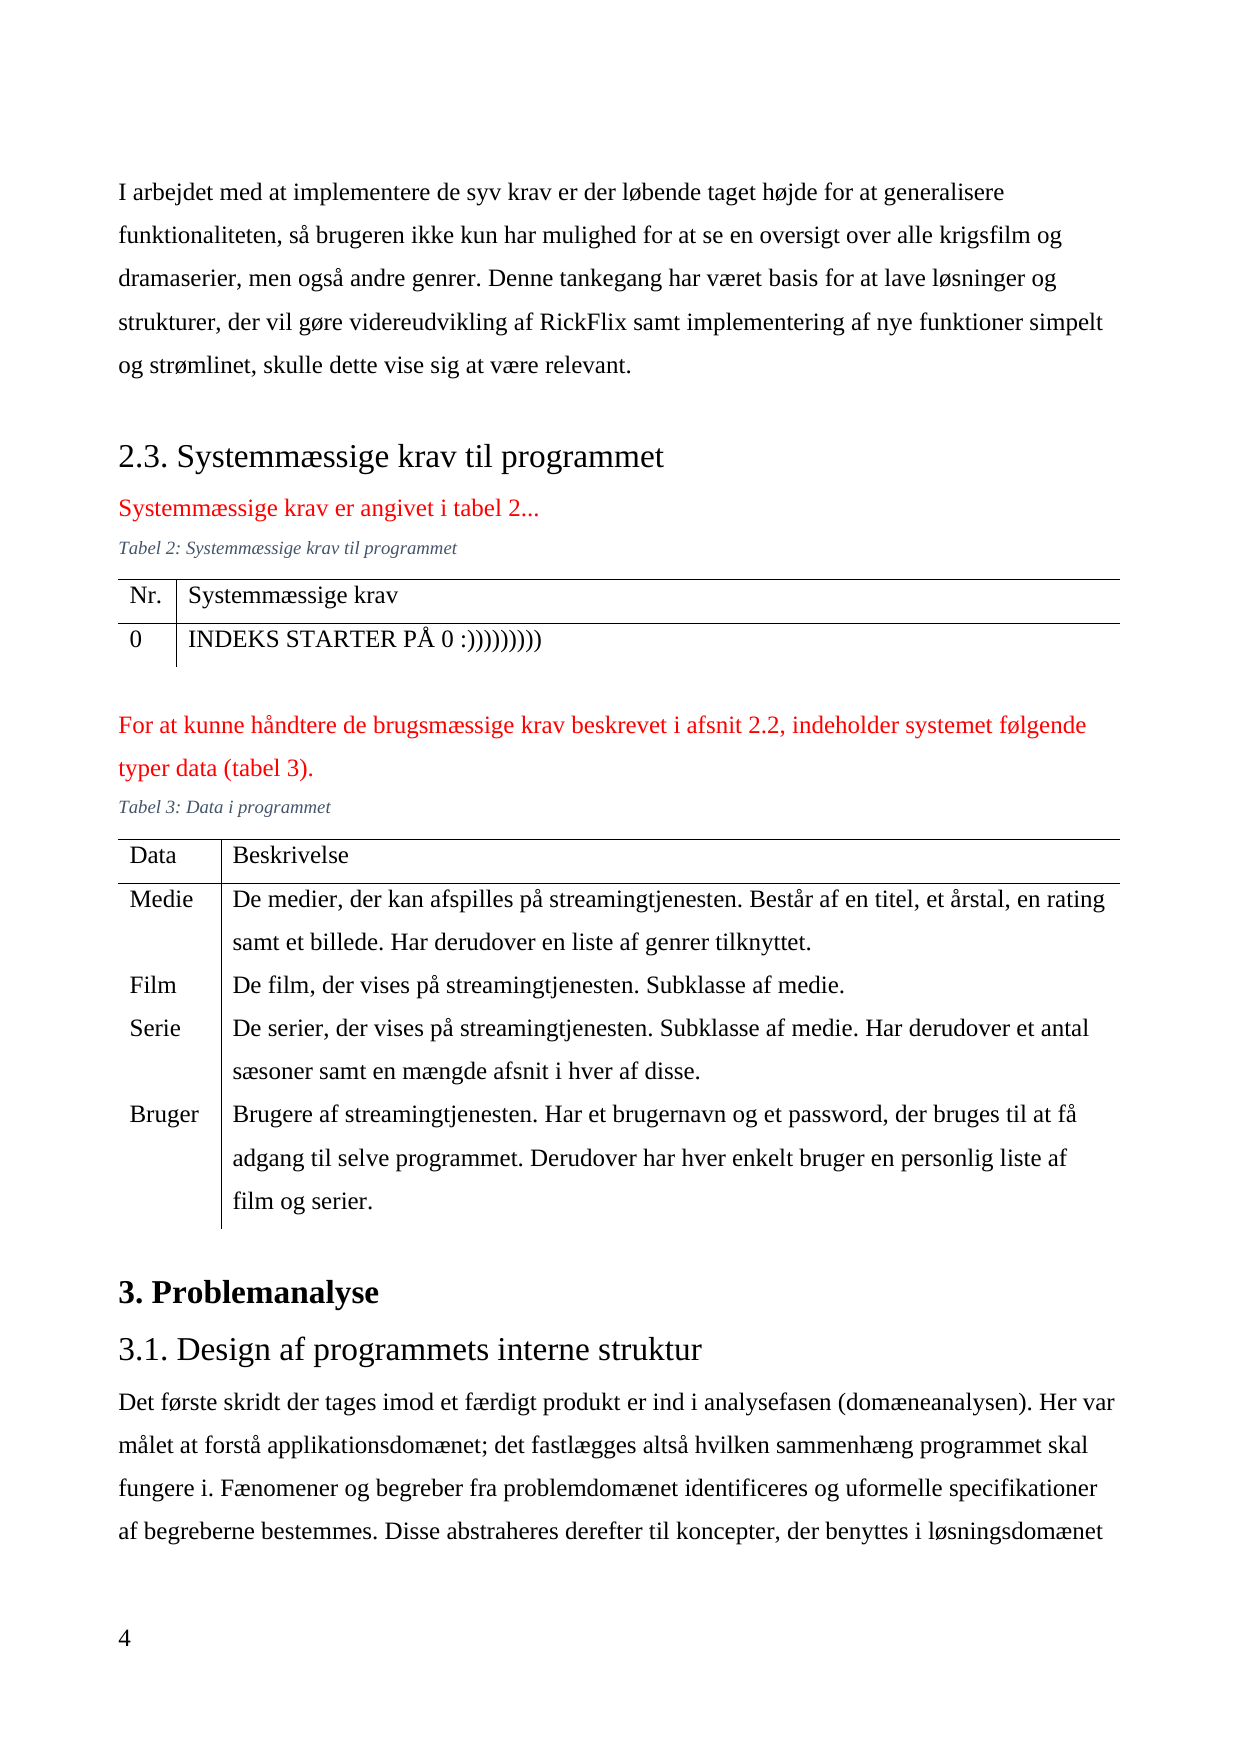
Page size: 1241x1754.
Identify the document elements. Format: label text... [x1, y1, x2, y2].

text Systemmæssige krav er angivet i tabel 2... [118, 493, 1122, 522]
table_cell 0 [118, 624, 176, 667]
subtitle 2.3. Systemmæssige krav til programmet [118, 436, 1122, 474]
table_cell De medier, der kan afspilles på streamingtjenesten. Består af en titel, et årstal, en rating samt et billede. Har derudover en liste af genrer tilknyttet. De film, der vises på streamingtjenesten. Subklasse af medie. De serier, der vises på streamingtjenesten. Subklasse af medie. Har derudover et antal sæsoner samt en mængde afsnit i hver af disse. Brugere af streamingtjenesten. Har et brugernavn og et password, der bruges til at få adgang til selve programmet. Derudover har hver enkelt bruger en personlig liste af film og serier. [222, 884, 1120, 1229]
text I arbejdet med at implementere de syv krav er der løbende taget højde for at generalisere funktionaliteten, så brugeren ikke kun har mulighed for at se en oversigt over alle krigsfilm og dramaserier, men også andre genrer. Denne tankegang har været basis for at lave løsninger og strukturer, der vil gøre videreudvikling af RickFlix samt implementering af nye funktioner simpelt og strømlinet, skulle dette vise sig at være relevant. [118, 177, 1122, 378]
subtitle 3.1. Design af programmets interne struktur [118, 1329, 1122, 1368]
table_cell INDEKS STARTER PÅ 0 :))))))))) [177, 624, 1120, 667]
text For at kunne håndtere de brugsmæssige krav beskrevet i afsnit 2.2, indeholder systemet følgende typer data (tabel 3). [118, 710, 1122, 782]
table_header Systemmæssige krav [177, 580, 1120, 623]
table_header Nr. [118, 580, 176, 623]
text Tabel 3: Data i programmet [118, 796, 1122, 818]
table_cell Medie Film Serie Bruger [118, 884, 221, 1229]
text Tabel 2: Systemmæssige krav til programmet [118, 537, 1122, 558]
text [118, 1387, 1122, 1545]
subtitle 3. Problemanalyse [118, 1272, 1122, 1310]
table_header Data [118, 840, 221, 883]
table_header Beskrivelse [222, 840, 1120, 883]
